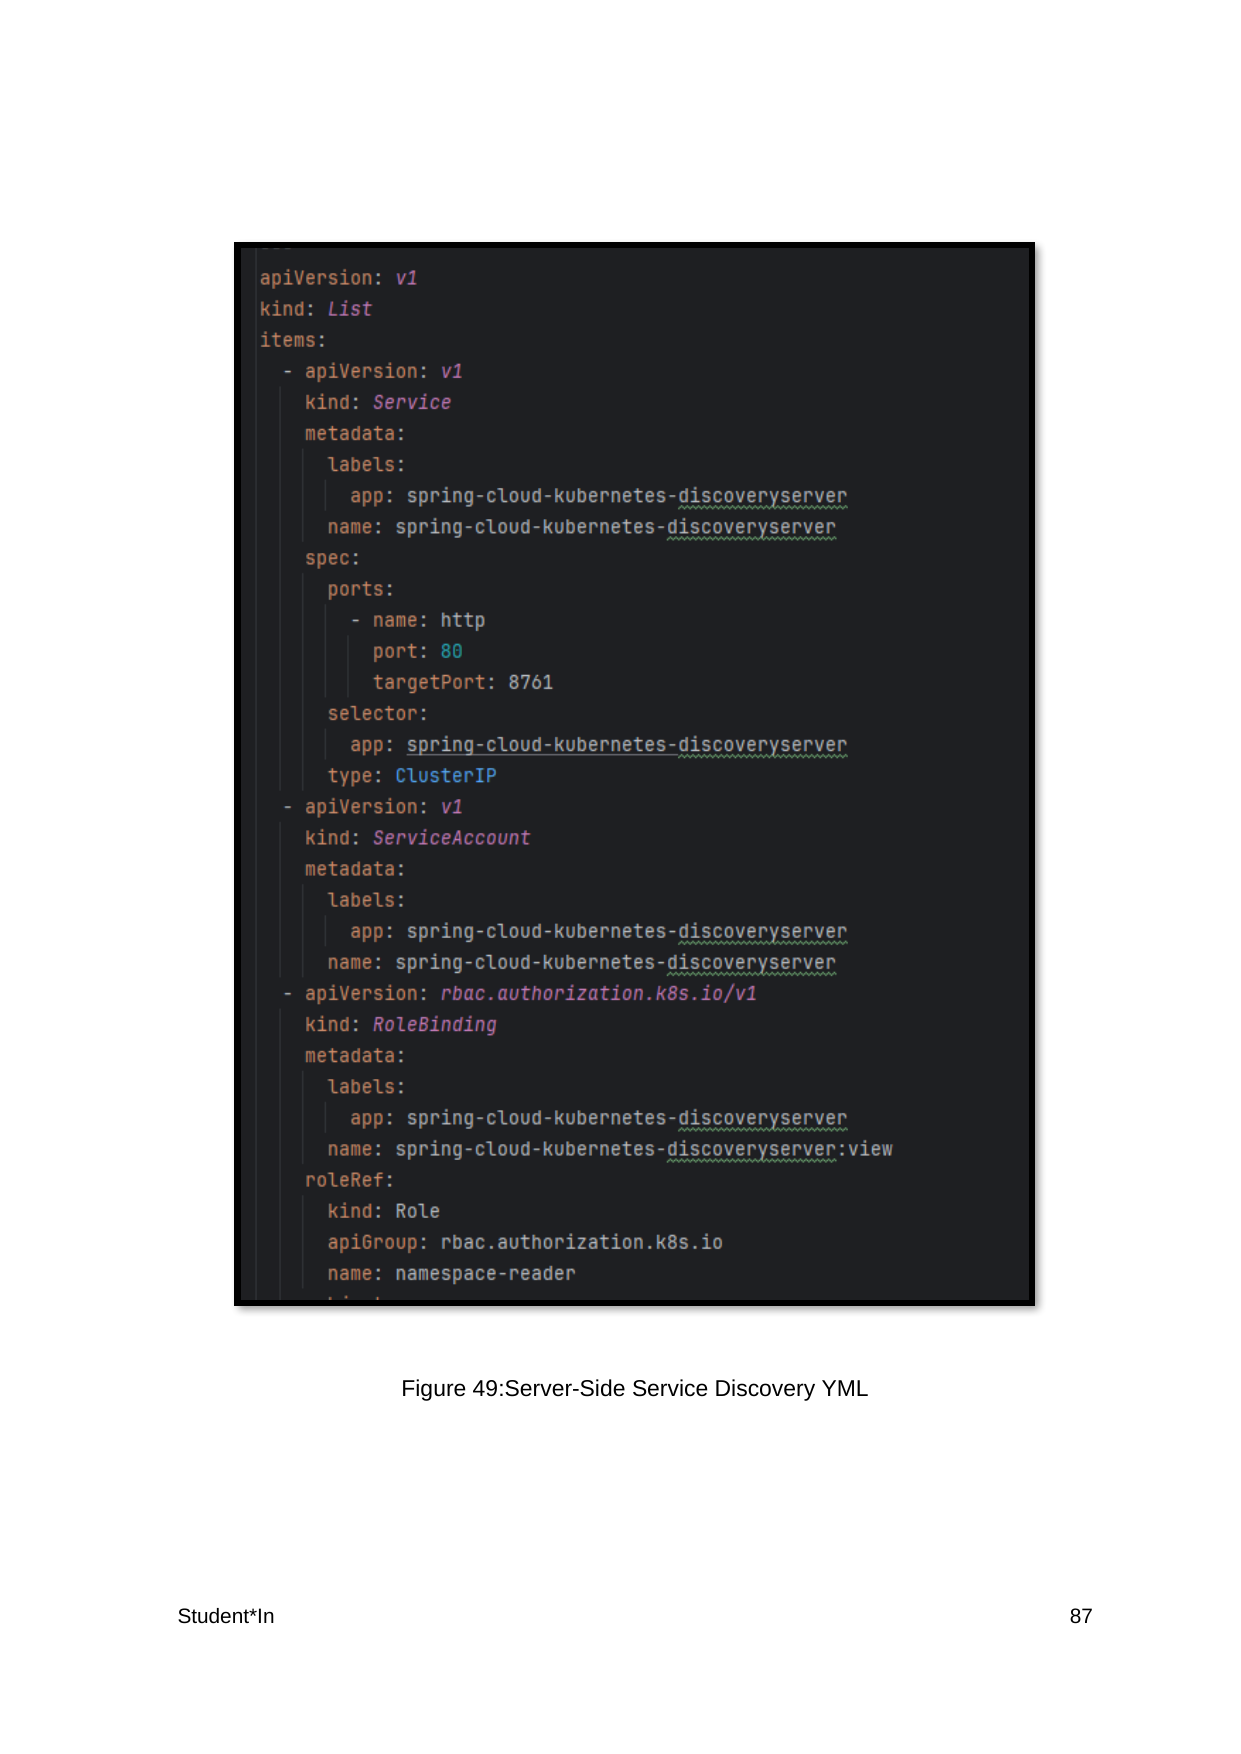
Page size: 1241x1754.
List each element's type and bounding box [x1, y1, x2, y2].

picture [241, 248, 1029, 1300]
